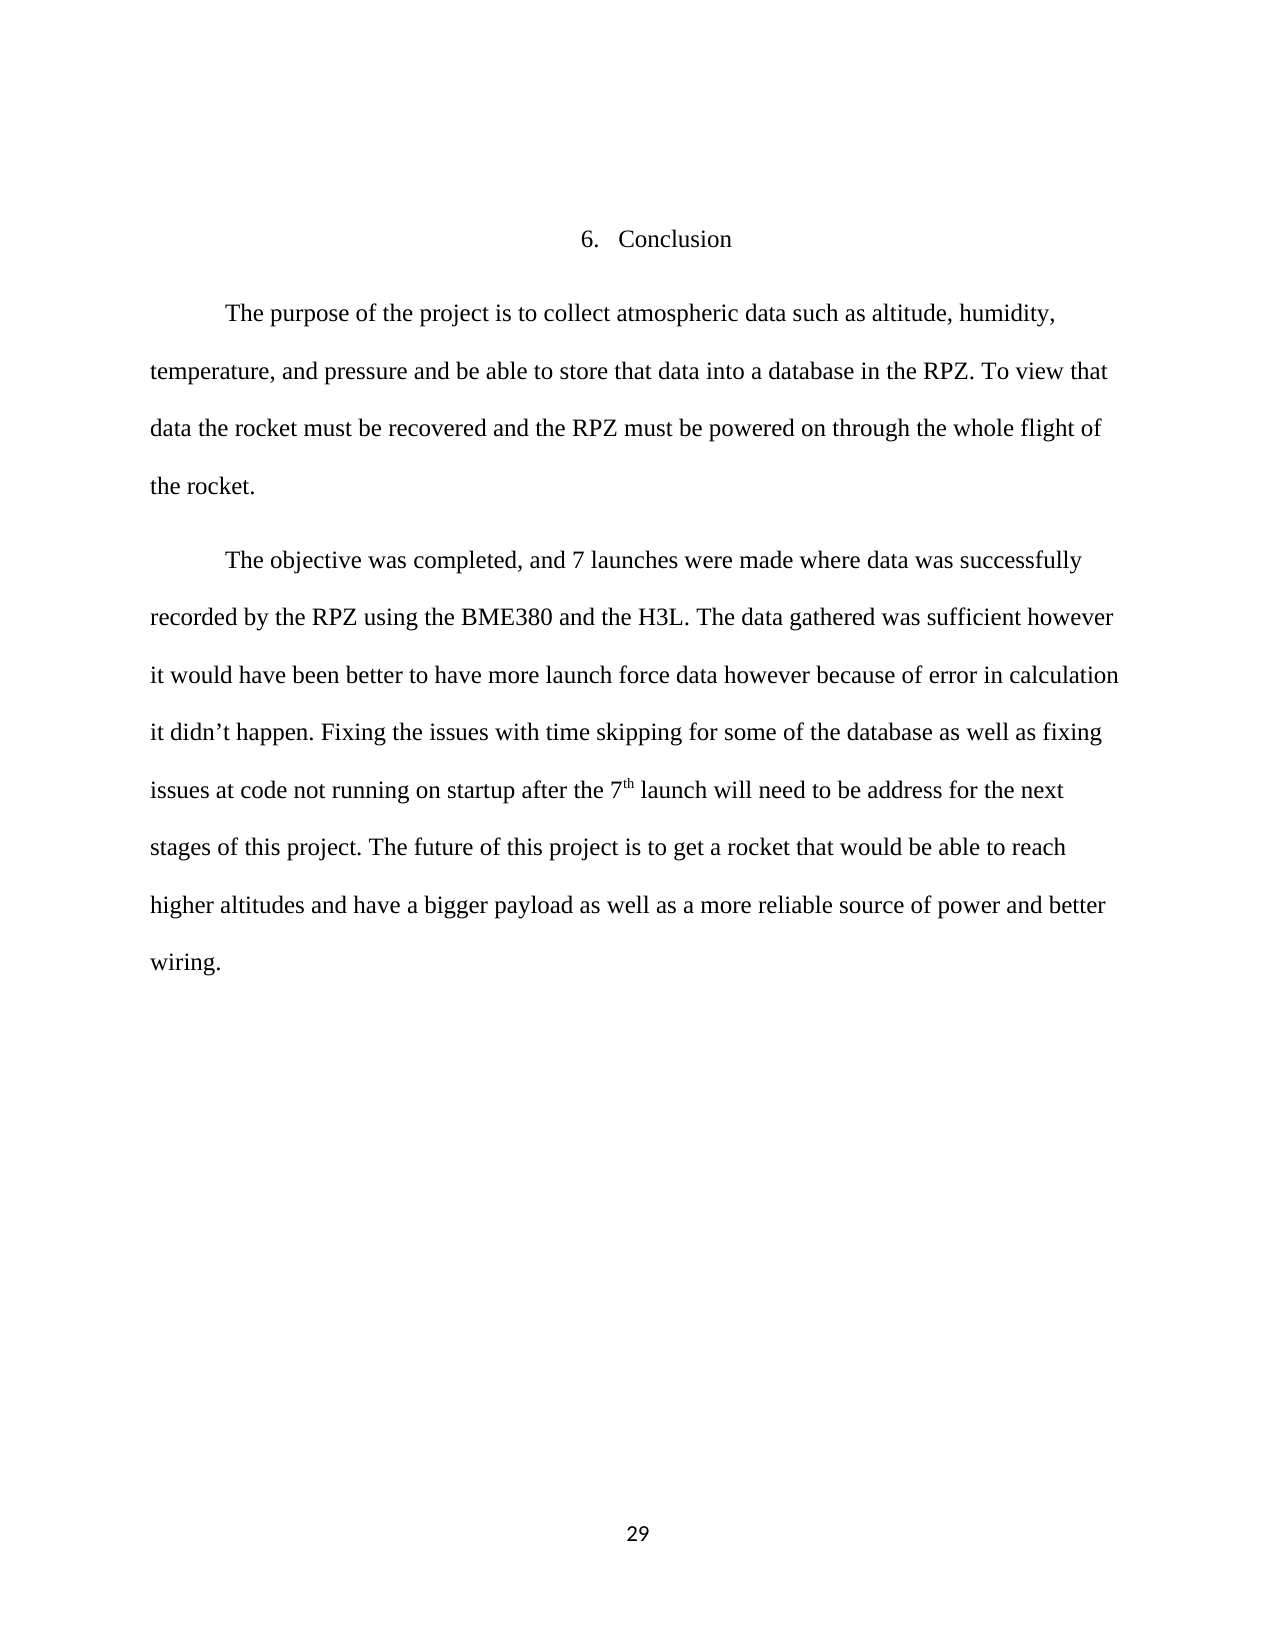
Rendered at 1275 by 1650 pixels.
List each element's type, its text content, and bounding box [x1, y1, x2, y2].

list Conclusion [187, 224, 1125, 253]
text The purpose of the project is to collect atmospheric data such as altitude, humidity, temperature, and pressure and be able to store that data into a database in the RPZ. To view that data the rocket must be recovered and the RPZ must be powered on through the whole flight of the rocket. [150, 298, 1125, 499]
text The objective was completed, and 7 launches were made where data was successfully recorded by the RPZ using the BME380 and the H3L. The data gathered was sufficient however it would have been better to have more launch force data however because of error in calculation it didn’t happen. Fixing the issues with time skipping for some of the database as well as fixing issues at code not running on startup after the 7th launch will need to be address for the next stages of this project. The future of this project is to get a rocket that would be able to reach higher altitudes and have a bigger payload as well as a more reliable source of power and better wiring. [150, 545, 1125, 976]
